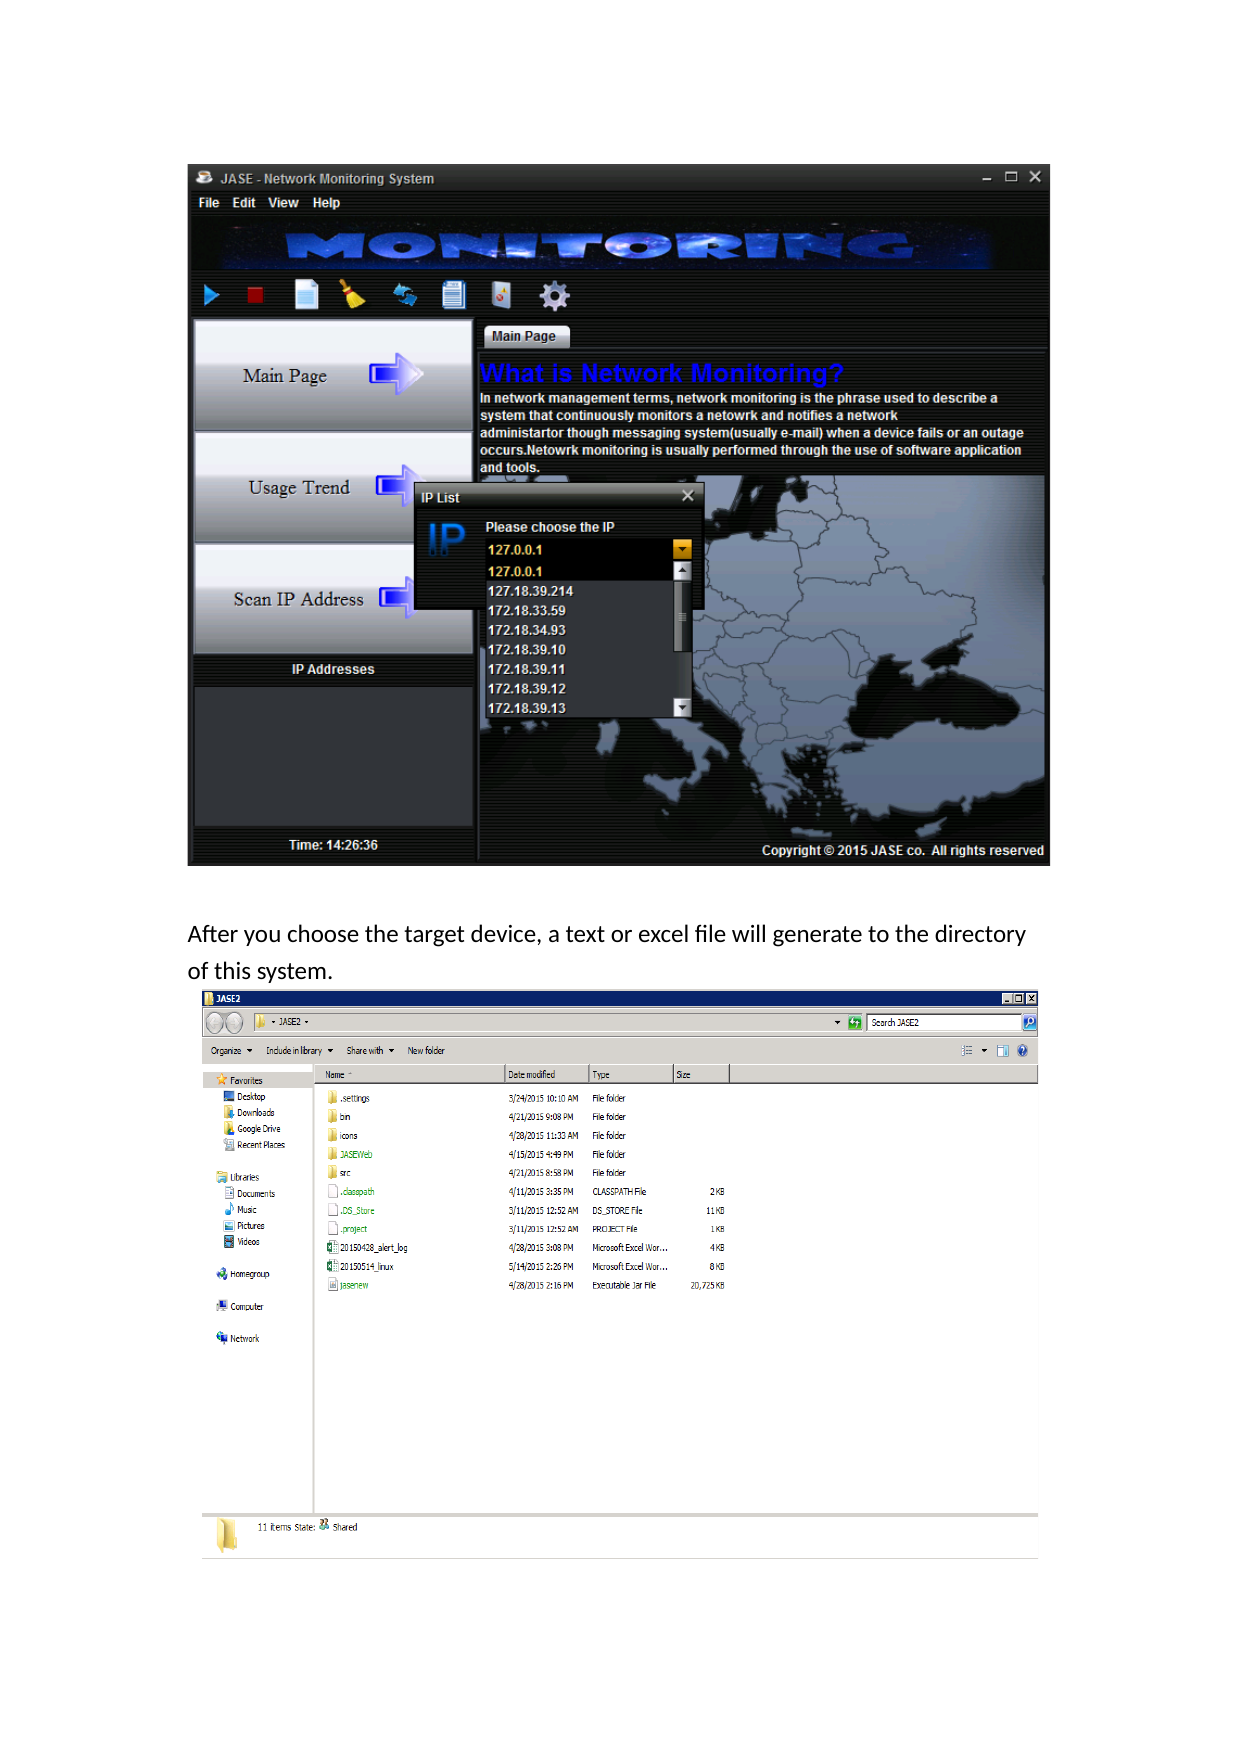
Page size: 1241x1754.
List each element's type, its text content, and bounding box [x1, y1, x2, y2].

picture [187, 164, 1051, 866]
picture [202, 989, 1039, 1559]
text After you choose the target device, a text or excel file will generate to the directory of this system. [187, 914, 1053, 989]
